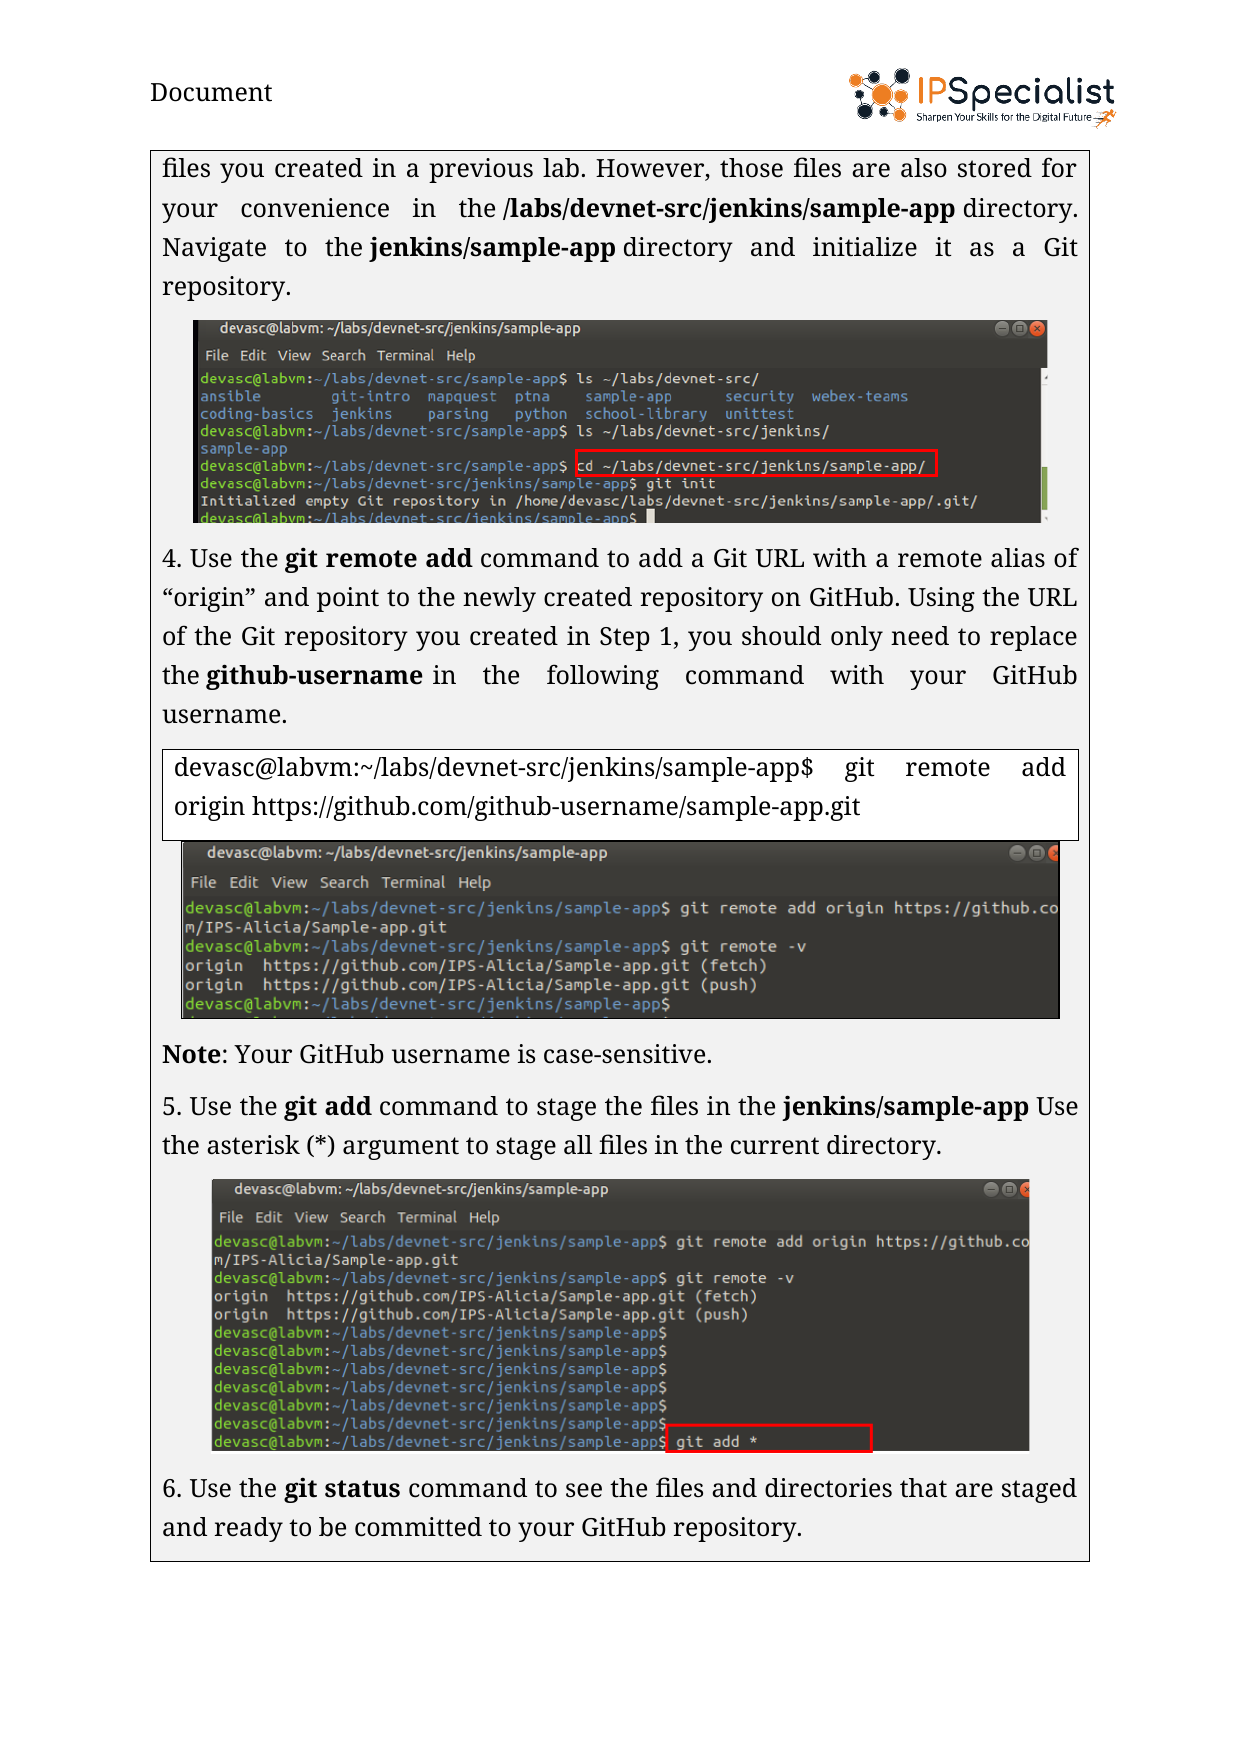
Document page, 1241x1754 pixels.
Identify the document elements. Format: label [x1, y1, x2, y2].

picture [211, 1179, 1030, 1454]
picture [193, 320, 1048, 523]
table_header [151, 151, 1089, 1561]
picture [843, 54, 1121, 136]
picture [182, 842, 1058, 1018]
